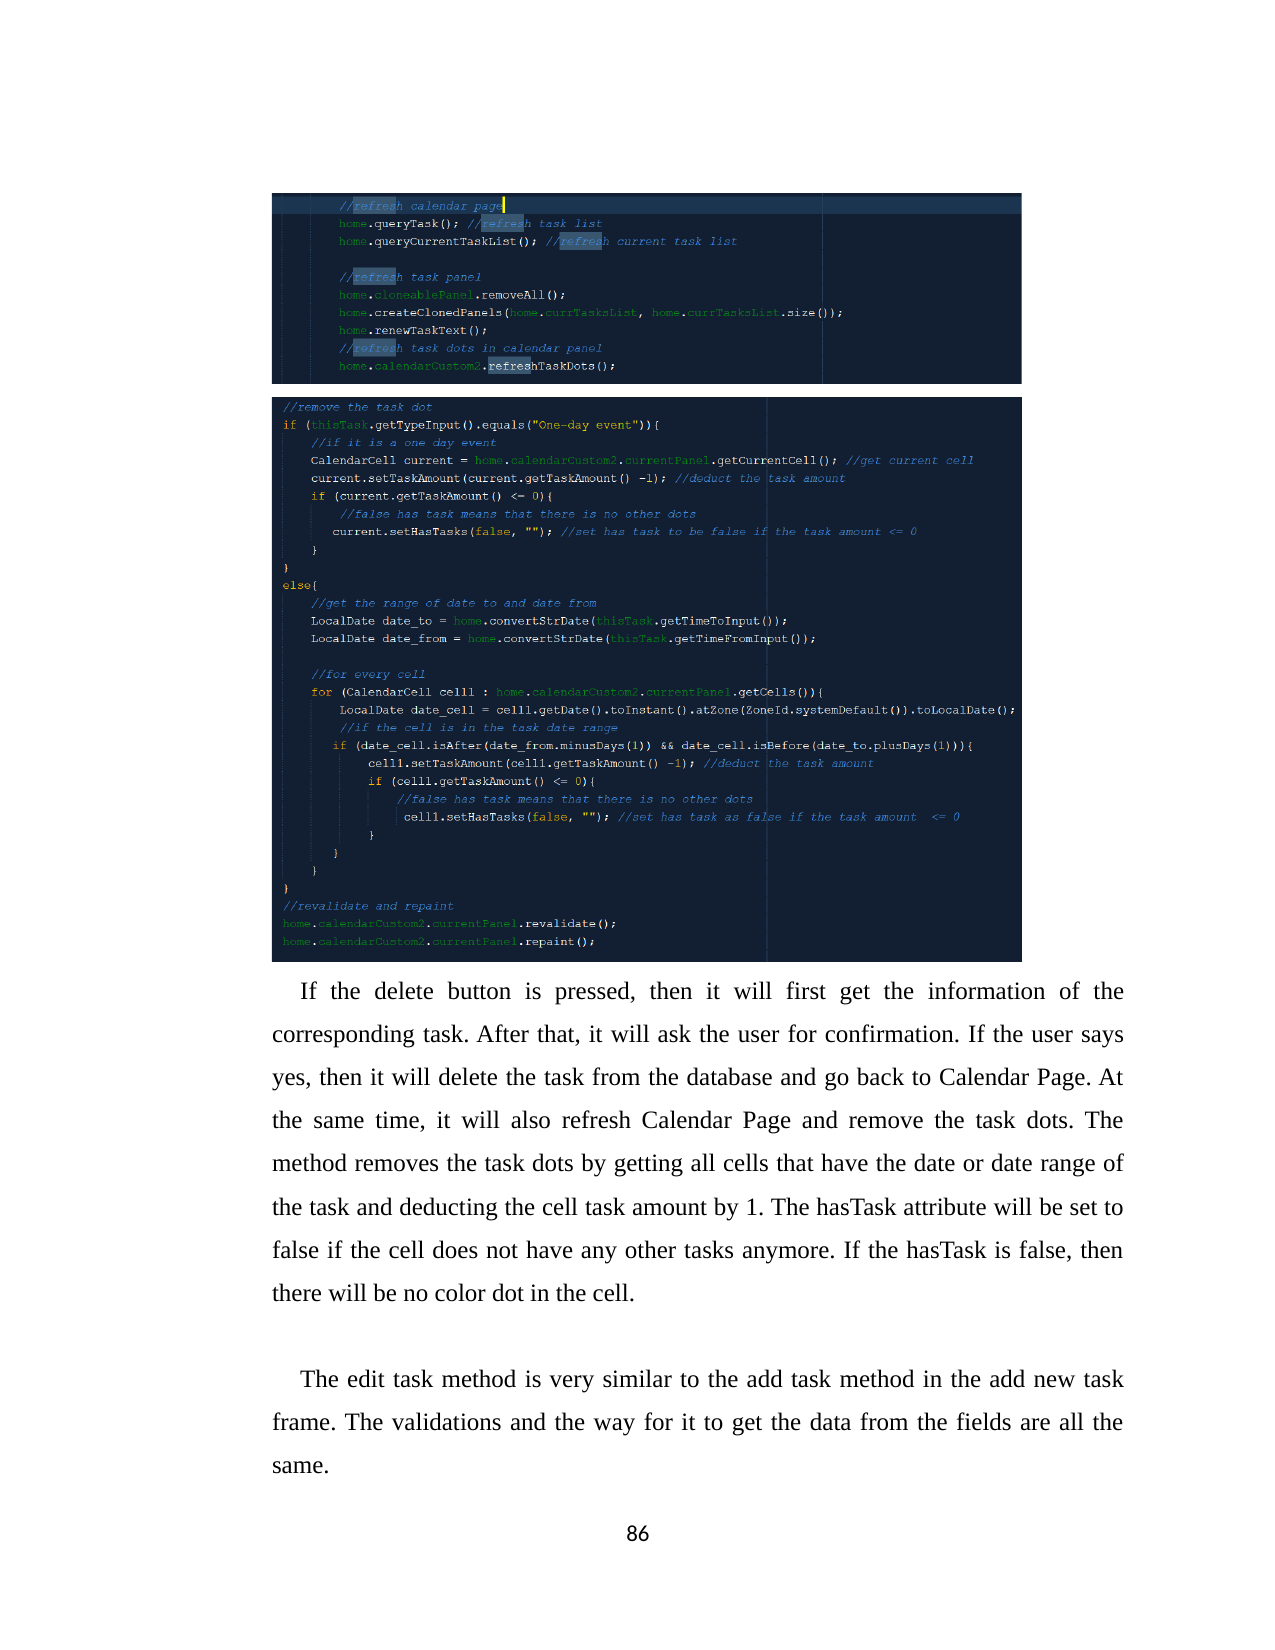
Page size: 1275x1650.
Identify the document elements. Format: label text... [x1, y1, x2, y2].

picture [271, 193, 1022, 384]
picture [271, 397, 1022, 962]
list If the delete button is pressed, then it will first get the information of the corresponding task. After that, it will ask the user for confirmation. If the user says yes, then it will delete the task from the database and go back to Calendar Page. At the same time, it will also refresh Calendar Page and remove the task dots. The method removes the task dots by getting all cells that have the date or date range of the task and deducting the cell task amount by 1. The hasTask attribute will be set to false if the cell does not have any other tasks anymore. If the hasTask is false, then there will be no color dot in the cell. [272, 976, 1125, 1307]
list The edit task method is very similar to the add task method in the add new task frame. The validations and the way for it to get the data from the fields are all the same. [272, 1364, 1125, 1479]
